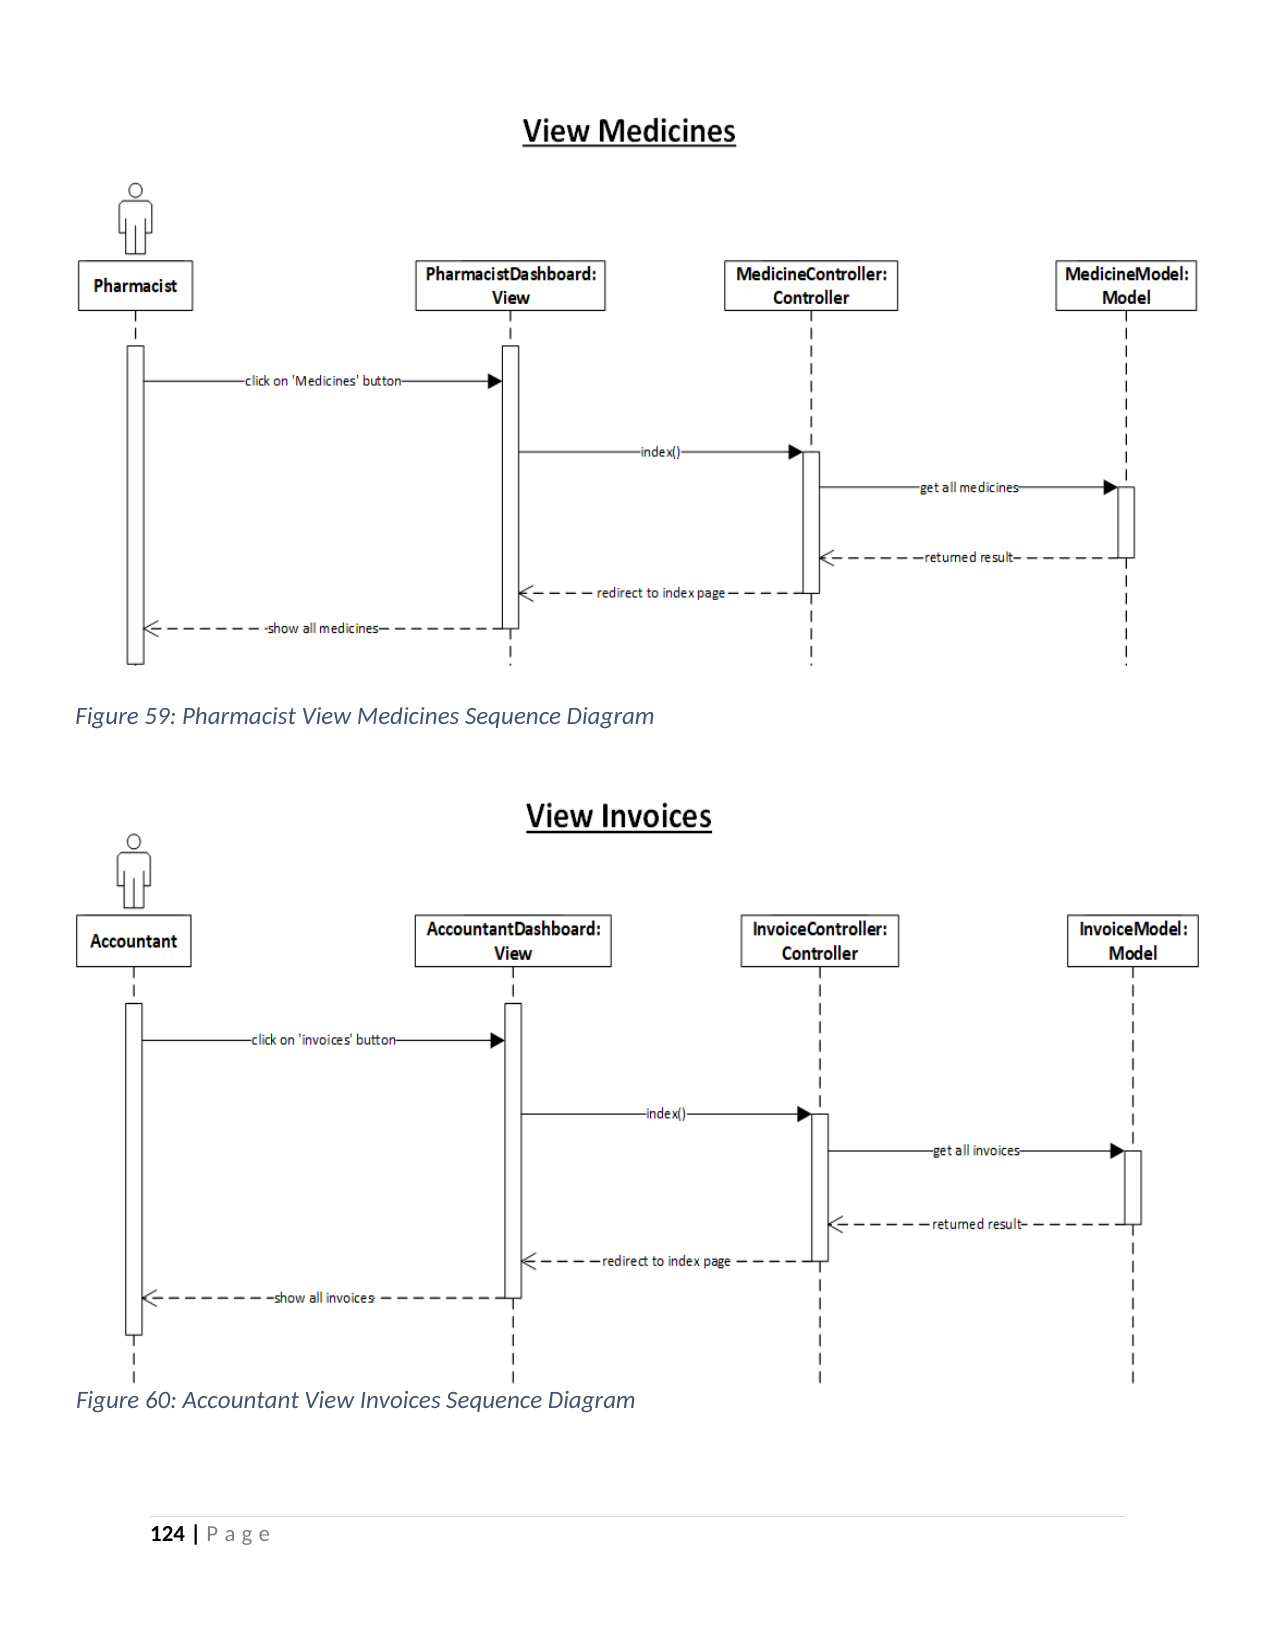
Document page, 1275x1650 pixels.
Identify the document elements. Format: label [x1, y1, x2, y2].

picture [75, 783, 1200, 1384]
picture [75, 98, 1200, 665]
